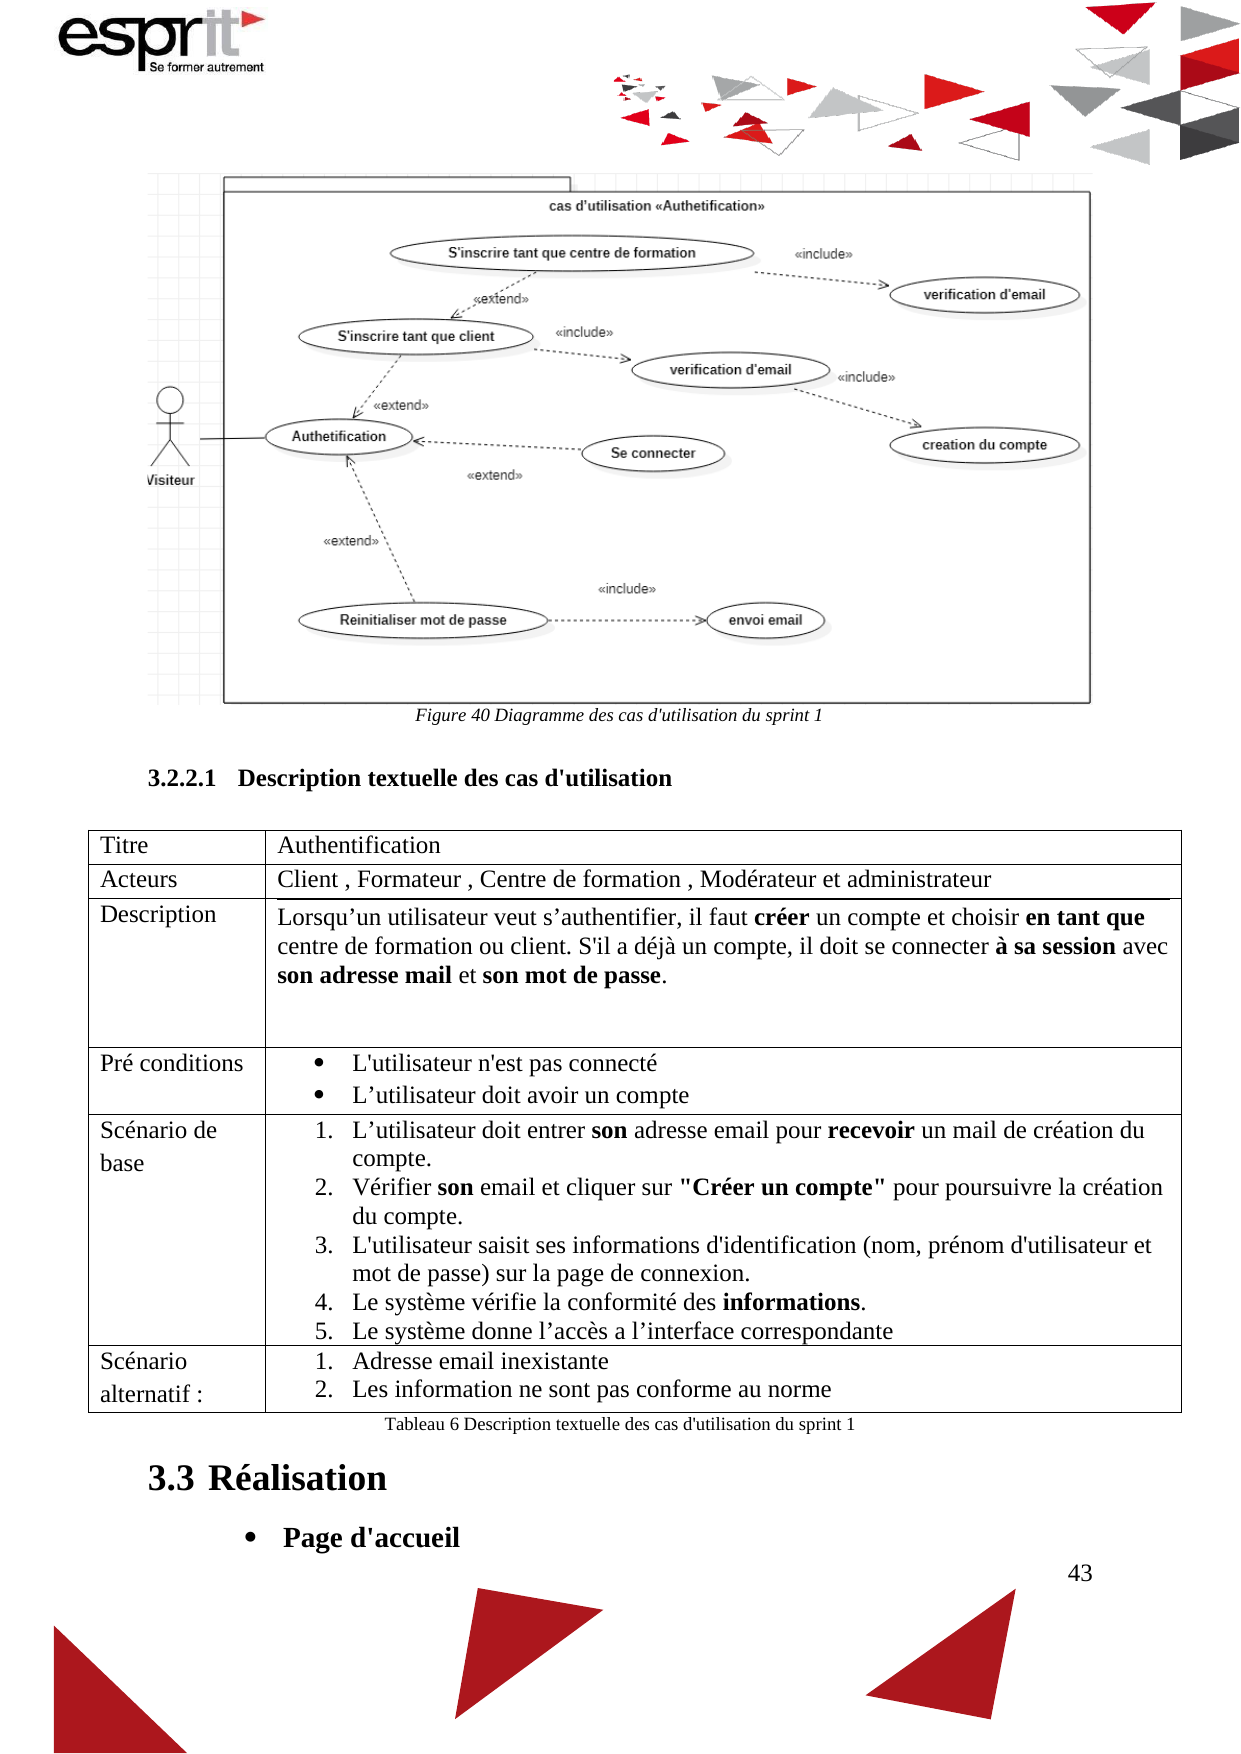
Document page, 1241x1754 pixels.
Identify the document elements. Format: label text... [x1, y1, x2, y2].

table_cell Acteurs [89, 865, 265, 898]
table_cell L'utilisateur n'est pas connecté L’utilisateur doit avoir un compte [266, 1048, 1181, 1114]
table_cell Description [89, 899, 265, 1047]
table_cell Pré conditions [89, 1048, 265, 1114]
picture [613, 0, 1241, 167]
text Figure 40 Diagramme des cas d'utilisation du sprint 1 [148, 705, 1093, 726]
text Tableau 6 Description textuelle des cas d'utilisation du sprint 1 [148, 1413, 1093, 1434]
table_cell Adresse email inexistante Les information ne sont pas conforme au norme [266, 1346, 1181, 1412]
table_cell L’utilisateur doit entrer son adresse email pour recevoir un mail de création du compte. Vérifier son email et cliquer sur "Créer un compte" pour poursuivre la création du compte. L'utilisateur saisit ses informations d'identification (nom, prénom d'utilisateur et mot de passe) sur la page de connexion. Le système vérifie la conformité des informations. Le système donne l’accès a l’interface correspondante [266, 1115, 1181, 1345]
subtitle Description textuelle des cas d'utilisation [148, 763, 1093, 792]
picture [147, 173, 1093, 705]
picture [54, 7, 269, 75]
subtitle Réalisation [148, 1455, 1093, 1498]
table_cell Lorsqu’un utilisateur veut s’authentifier, il faut créer un compte et choisir en tant que centre de formation ou client. S'il a déjà un compte, il doit se connecter à sa session avec son adresse mail et son mot de passe.Bottom of Form [266, 899, 1181, 1047]
subtitle Page d'accueil [245, 1520, 1093, 1553]
table_header Titre [89, 831, 265, 863]
table_cell Scénario alternatif : [89, 1346, 265, 1412]
table_header Authentification [266, 831, 1181, 863]
table_cell Client , Formateur , Centre de formation , Modérateur et administrateur [266, 865, 1181, 898]
table_cell Scénario de base [89, 1115, 265, 1345]
